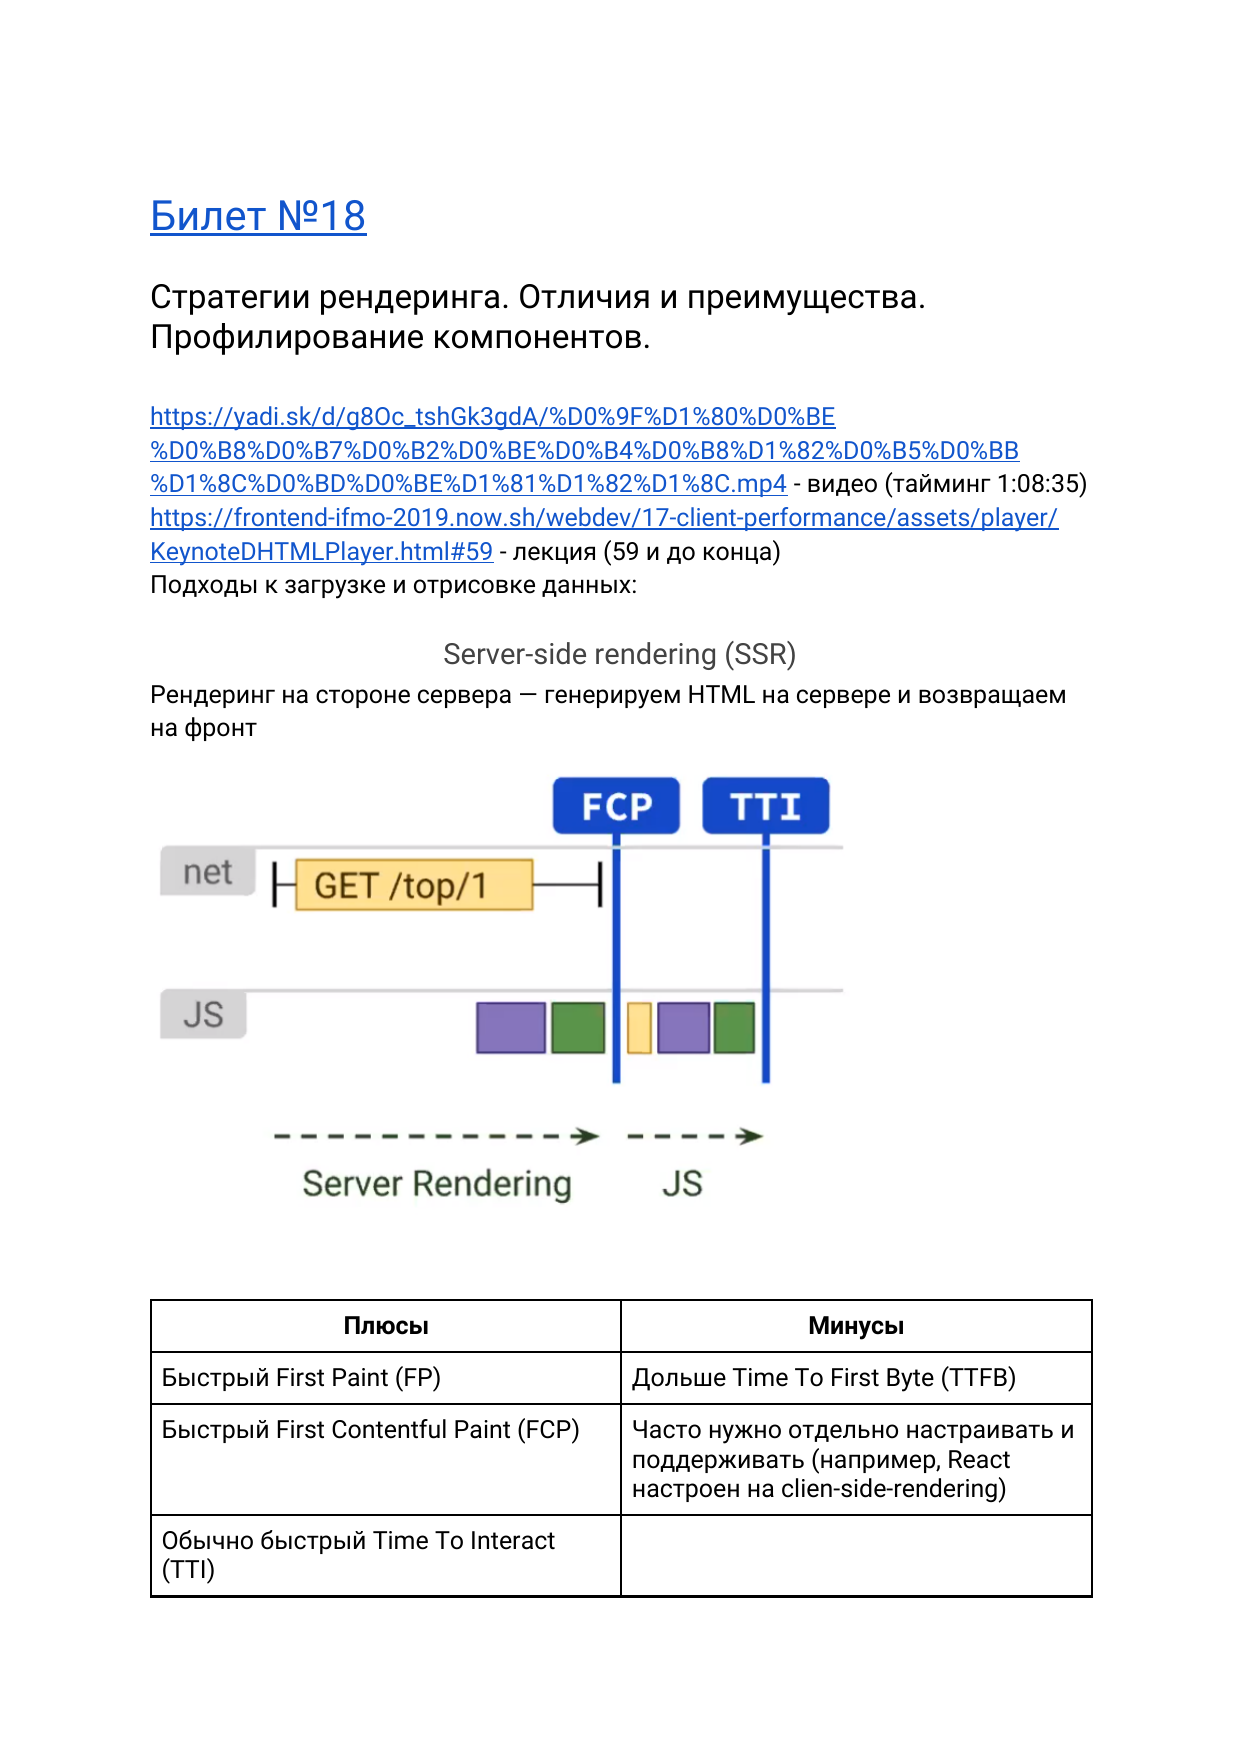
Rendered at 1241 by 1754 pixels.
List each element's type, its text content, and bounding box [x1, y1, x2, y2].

text Подходы к загрузке и отрисовке данных: [150, 571, 1090, 600]
table_cell Дольше Time To First Byte (TTFB) [622, 1353, 1091, 1403]
table_cell Обычно быстрый Time To Interact (TTI) [152, 1516, 620, 1595]
table_header Плюсы [152, 1301, 620, 1351]
picture [150, 747, 859, 1227]
subtitle Server-side rendering (SSR) [150, 637, 1090, 672]
text Рендеринг на стороне сервера — генерируем HTML на сервере и возвращаем на фронт [150, 680, 1090, 743]
subtitle Билет №18 [150, 192, 1090, 241]
table_cell Быстрый First Paint (FP) [152, 1353, 620, 1403]
table_cell Часто нужно отдельно настраивать и поддерживать (например, React настроен на clien-side-rendering) [622, 1405, 1091, 1514]
text https://yadi.sk/d/g8Oc_tshGk3gdA/%D0%9F%D1%80%D0%BE%D0%B8%D0%B7%D0%B2%D0%BE%D0%B4%D0%B8%D1%82%D0%B5%D0%BB%D1%8C%D0%BD%D0%BE%D1%81%D1%82%D1%8C.mp4 - видео (тайминг 1:08:35) https://frontend-ifmo-2019.now.sh/webdev/17-client-performance/assets/player/KeynoteDHTMLPlayer.html#59 - лекция (59 и до конца) [150, 402, 1090, 566]
subtitle Стратегии рендеринга. Отличия и преимущества. Профилирование компонентов. [150, 278, 1090, 356]
table_header Минусы [622, 1301, 1091, 1351]
table_cell [622, 1516, 1091, 1595]
table_cell Быстрый First Contentful Paint (FCP) [152, 1405, 620, 1514]
